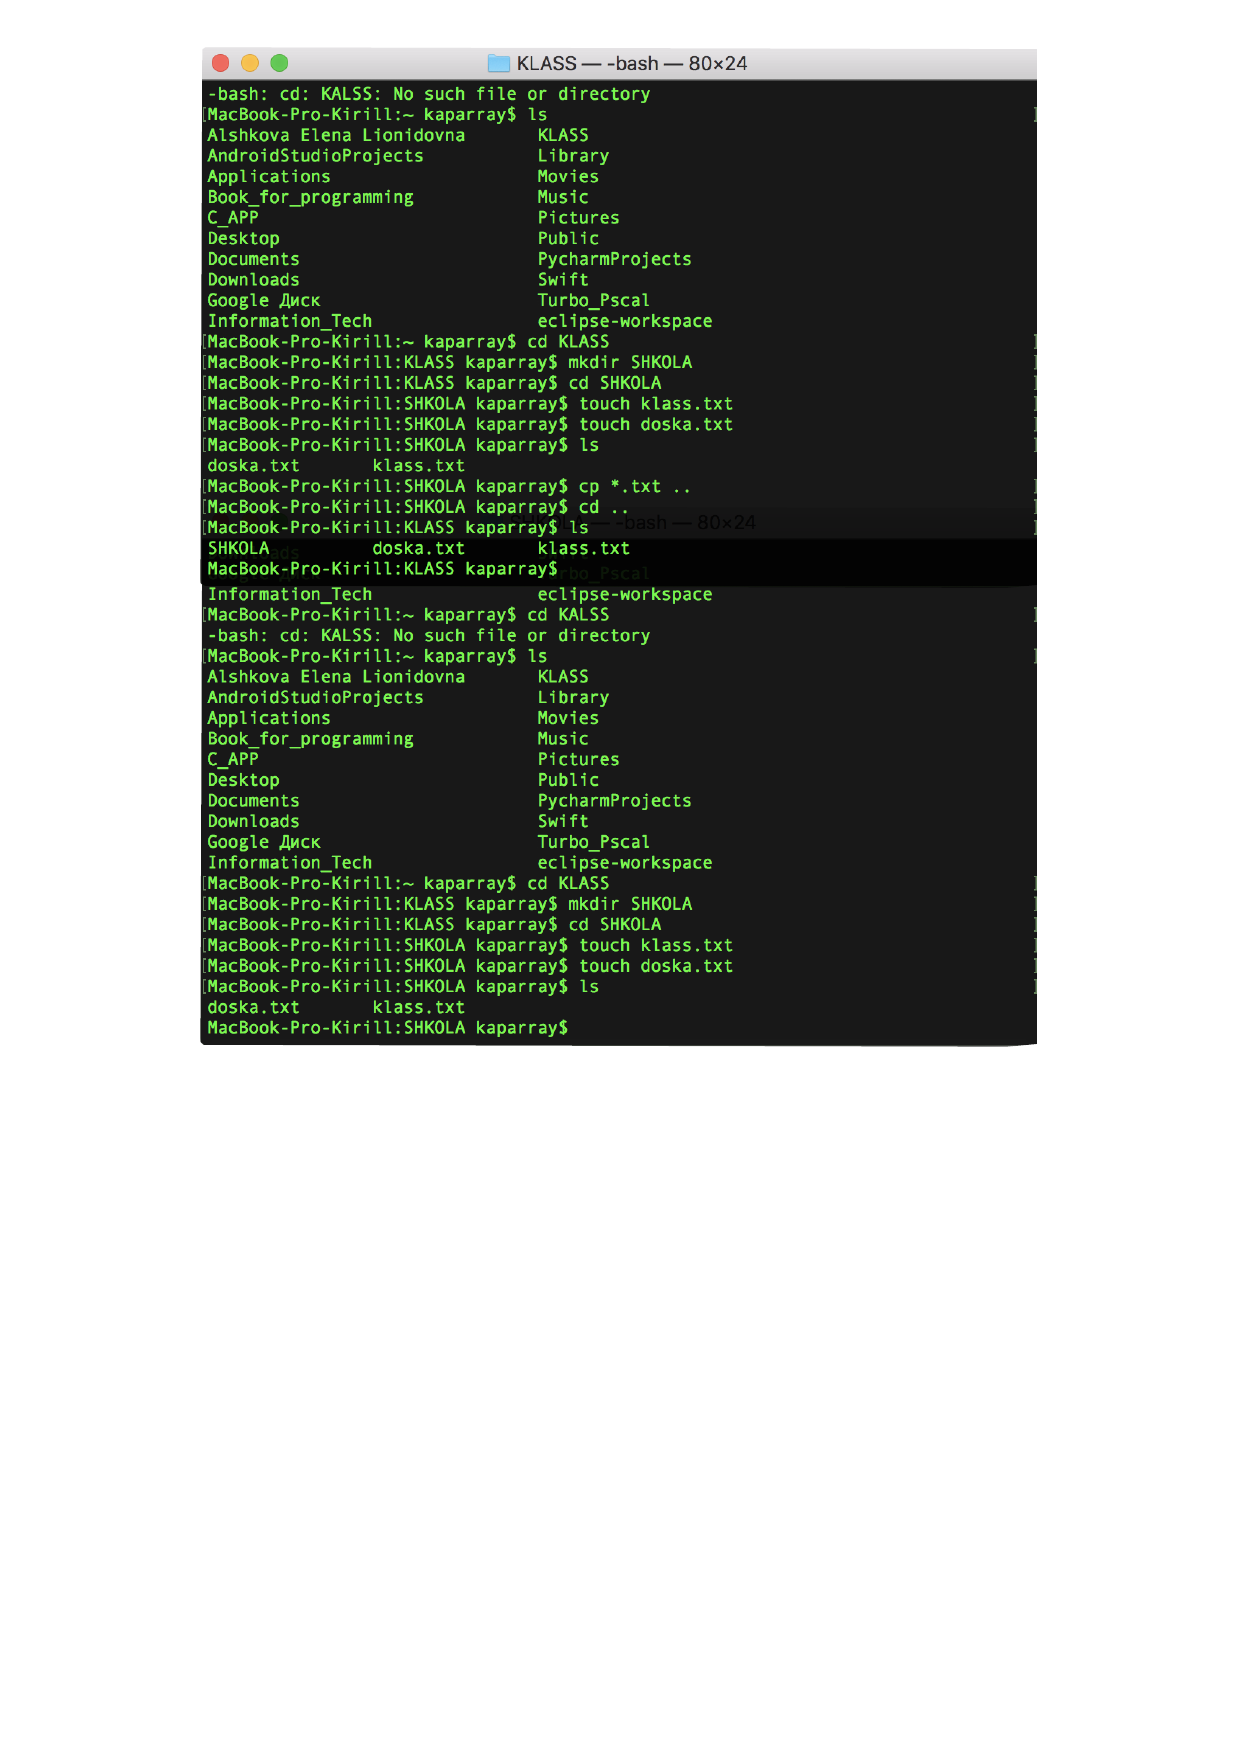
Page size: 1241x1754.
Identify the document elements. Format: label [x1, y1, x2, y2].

picture [199, 46, 1037, 1046]
